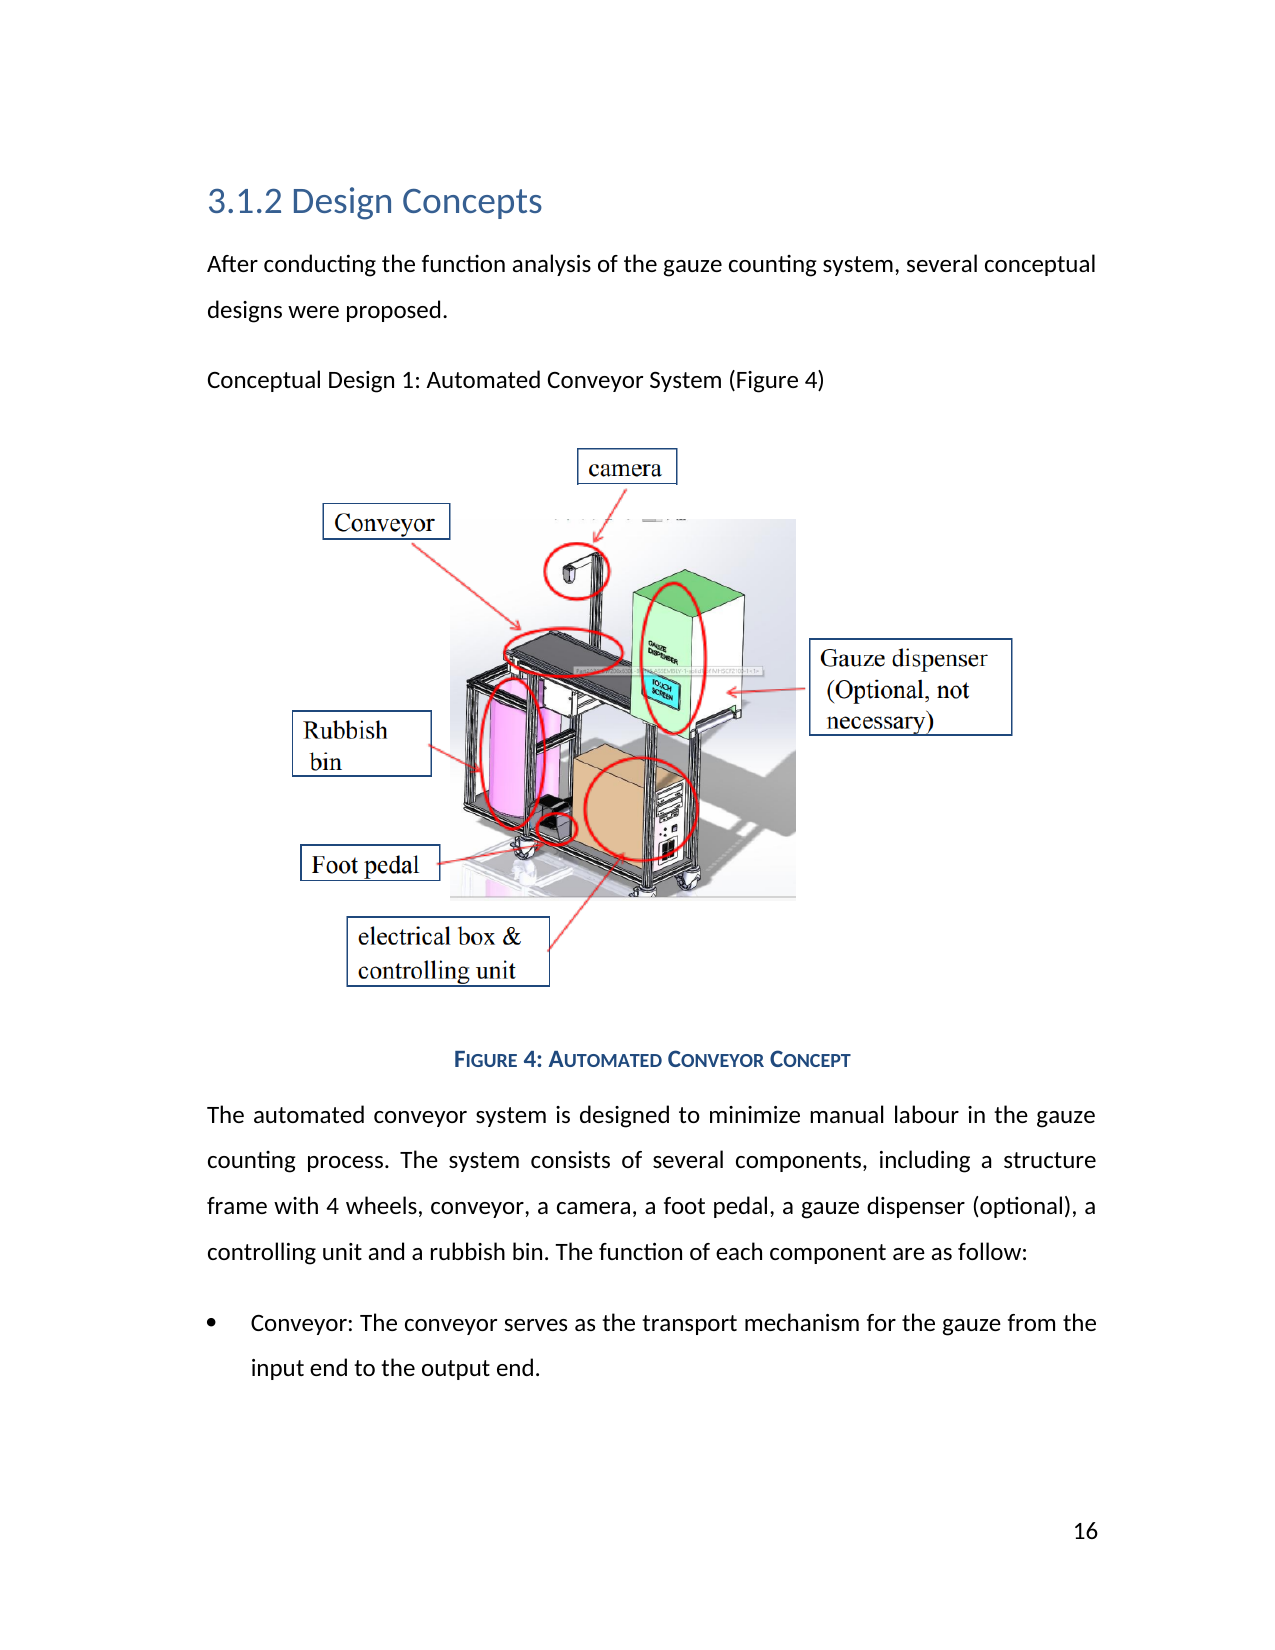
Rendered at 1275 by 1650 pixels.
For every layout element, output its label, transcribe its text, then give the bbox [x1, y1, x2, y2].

text Figure 4: Automated Conveyor Concept [207, 1043, 1098, 1074]
picture [278, 435, 1027, 1003]
text Conceptual Design 1: Automated Conveyor System (Figure 4) [207, 364, 1098, 395]
subtitle 3.1.2 Design Concepts [207, 177, 1098, 223]
list Conveyor: The conveyor serves as the transport mechanism for the gauze from the input end to the output end. [207, 1307, 1098, 1383]
text After conducting the function analysis of the gauze counting system, several conceptual designs were proposed. [207, 248, 1098, 324]
text The automated conveyor system is designed to minimize manual labour in the gauze counting process. The system consists of several components, including a structure frame with 4 wheels, conveyor, a camera, a foot pedal, a gauze dispenser (optional), a controlling unit and a rubbish bin. The function of each component are as follow: [207, 1099, 1098, 1266]
